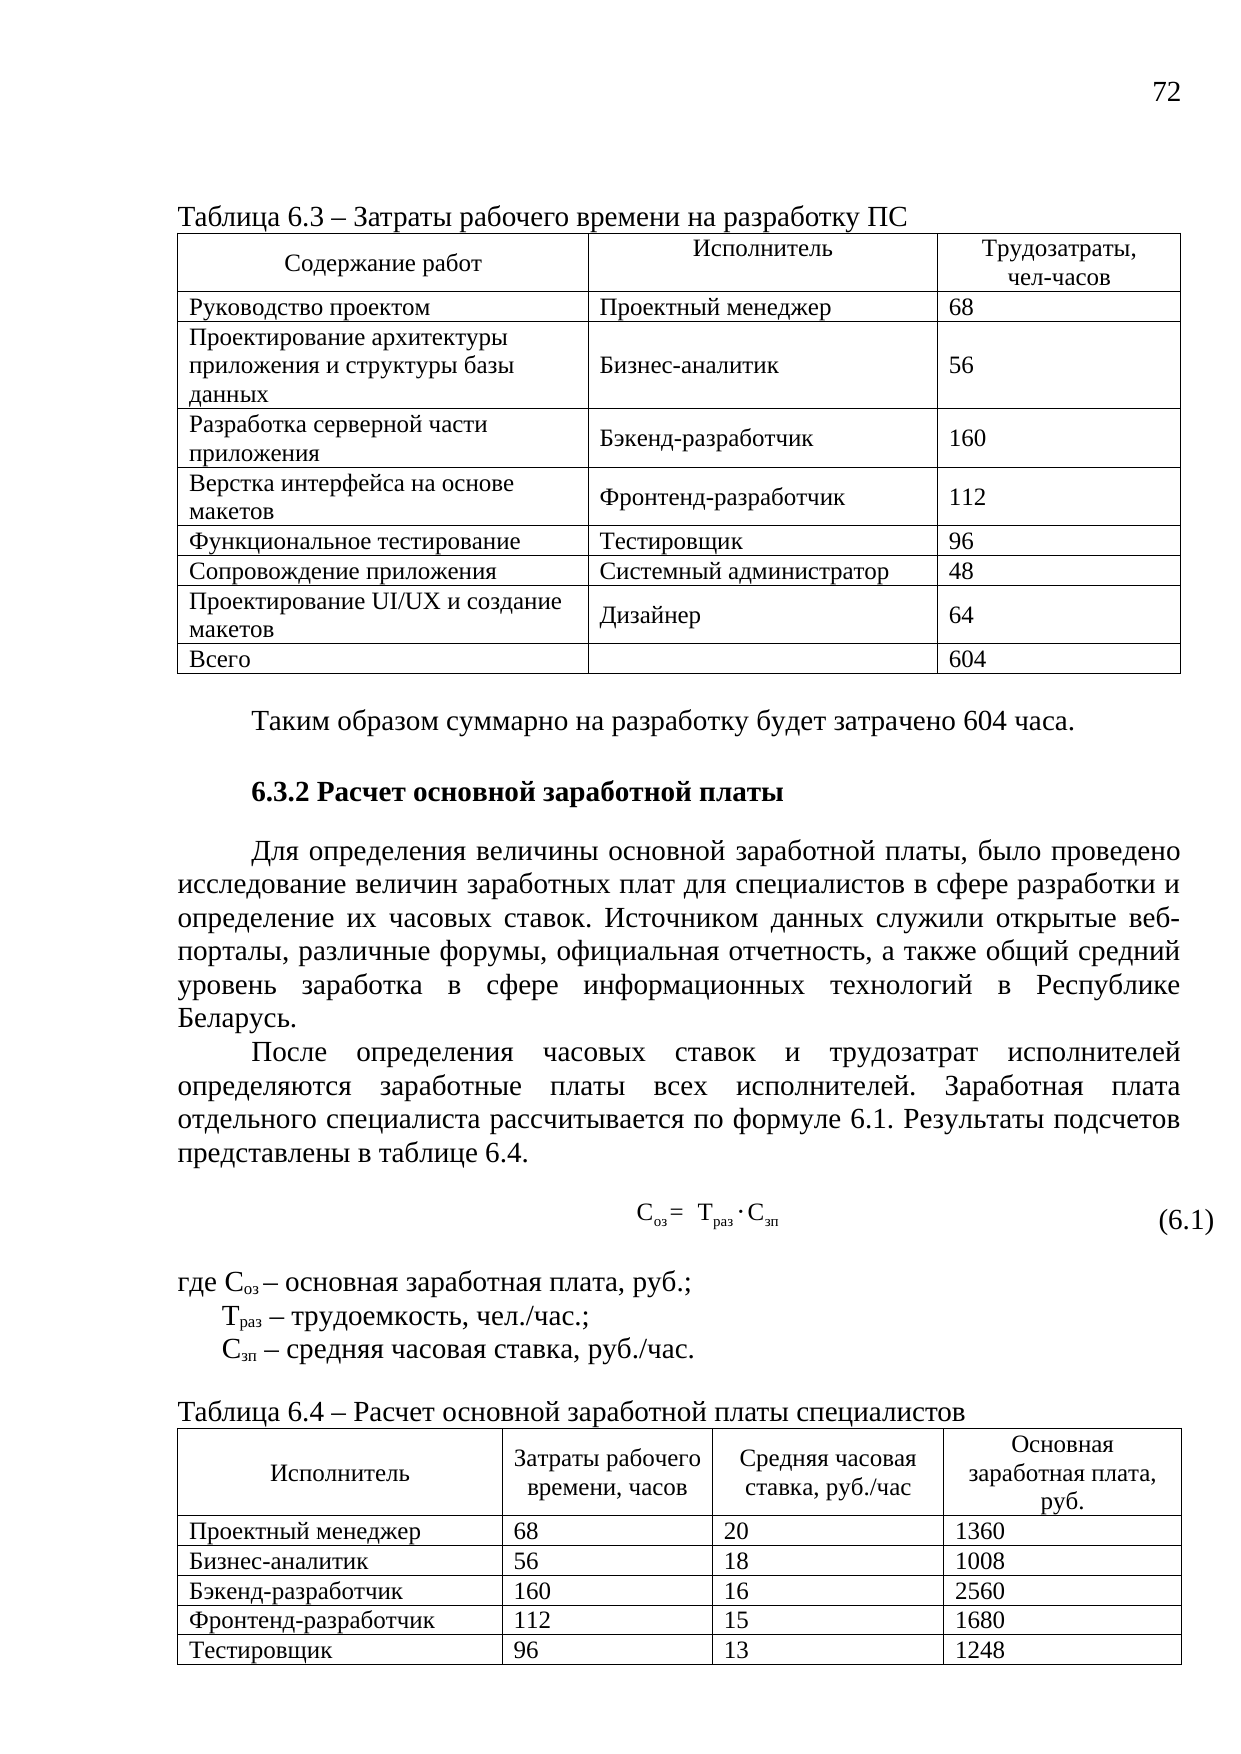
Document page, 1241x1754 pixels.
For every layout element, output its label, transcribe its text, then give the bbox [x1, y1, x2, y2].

table_cell 1248 [944, 1635, 1181, 1664]
table_cell 1680 [944, 1606, 1181, 1634]
table_cell Верстка интерфейса на основе макетов [178, 468, 588, 525]
table_cell 160 [503, 1576, 712, 1604]
text Таблица 6.3 – Затраты рабочего времени на разработку ПС [177, 199, 1181, 232]
table_cell Дизайнер [589, 586, 937, 643]
table_cell 64 [938, 586, 1180, 643]
table_cell 13 [713, 1635, 943, 1664]
table_cell 18 [713, 1546, 943, 1575]
table_header Содержание работ [178, 234, 588, 291]
table_cell Бизнес-аналитик [178, 1546, 502, 1575]
text Таблица 6.4 – Расчет основной заработной платы специалистов [177, 1394, 1181, 1428]
text Расчет основной заработной платы [251, 774, 1181, 808]
table_cell 112 [938, 468, 1180, 525]
table_header Исполнитель [178, 1429, 502, 1515]
table_cell 160 [938, 409, 1180, 467]
table_header Затраты рабочего времени, часов [503, 1429, 712, 1515]
table_cell Руководство проектом [178, 292, 588, 321]
table_cell 96 [503, 1635, 712, 1664]
table_cell Всего [178, 644, 588, 673]
table_header (6.1) [1073, 1168, 1226, 1235]
table_cell 68 [938, 292, 1180, 321]
table_cell Функциональное тестирование [178, 526, 588, 555]
text Траз – трудоемкость, чел./час.; [177, 1298, 1181, 1332]
text Сзп – средняя часовая ставка, руб./час. [177, 1332, 1181, 1365]
table_cell Бизнес-аналитик [589, 322, 937, 408]
table_header Средняя часовая ставка, руб./час [713, 1429, 943, 1515]
table_cell Проектирование архитектуры приложения и структуры базы данных [178, 322, 588, 408]
table_cell Проектирование UI/UX и создание макетов [178, 586, 588, 643]
table_cell Фронтенд-разработчик [178, 1606, 502, 1634]
table_cell 56 [503, 1546, 712, 1575]
table_cell 112 [503, 1606, 712, 1634]
text После определения часовых ставок и трудозатрат исполнителей определяются заработные платы всех исполнителей. Заработная плата отдельного специалиста рассчитывается по формуле 6.1. Результаты подсчетов представлены в таблице 6.4. [177, 1034, 1181, 1168]
table_cell 16 [713, 1576, 943, 1604]
table_cell [589, 644, 937, 673]
table_cell Сопровождение приложения [178, 556, 588, 585]
text Таким образом суммарно на разработку будет затрачено 604 часа. [177, 703, 1181, 737]
table_cell 1360 [944, 1516, 1181, 1545]
text Для определения величины основной заработной платы, было проведено исследование величин заработных плат для специалистов в сфере разработки и определение их часовых ставок. Источником данных служили открытые веб-порталы, различные форумы, официальная отчетность, а также общий средний уровень заработка в сфере информационных технологий в Республике Беларусь. [177, 833, 1181, 1034]
table_cell Проектный менеджер [178, 1516, 502, 1545]
table_cell 20 [713, 1516, 943, 1545]
table_cell Бэкенд-разработчик [178, 1576, 502, 1604]
text где Соз – основная заработная плата, руб.; [177, 1264, 1181, 1298]
table_header Трудозатраты, чел-часов [938, 234, 1180, 291]
table_cell Тестировщик [178, 1635, 502, 1664]
table_cell Системный администратор [589, 556, 937, 585]
table_cell Тестировщик [589, 526, 937, 555]
table_cell Бэкенд-разработчик [589, 409, 937, 467]
table_cell 48 [938, 556, 1180, 585]
table_cell Разработка серверной части приложения [178, 409, 588, 467]
table_header [222, 1168, 1073, 1235]
table_cell 1008 [944, 1546, 1181, 1575]
table_cell 96 [938, 526, 1180, 555]
table_cell 56 [938, 322, 1180, 408]
table_cell Фронтенд-разработчик [589, 468, 937, 525]
table_cell Проектный менеджер [589, 292, 937, 321]
table_header Исполнитель [589, 234, 937, 291]
table_header Основная заработная плата, руб. [944, 1429, 1181, 1515]
table_cell 2560 [944, 1576, 1181, 1604]
table_cell 604 [938, 644, 1180, 673]
table_cell 15 [713, 1606, 943, 1634]
table_cell 68 [503, 1516, 712, 1545]
